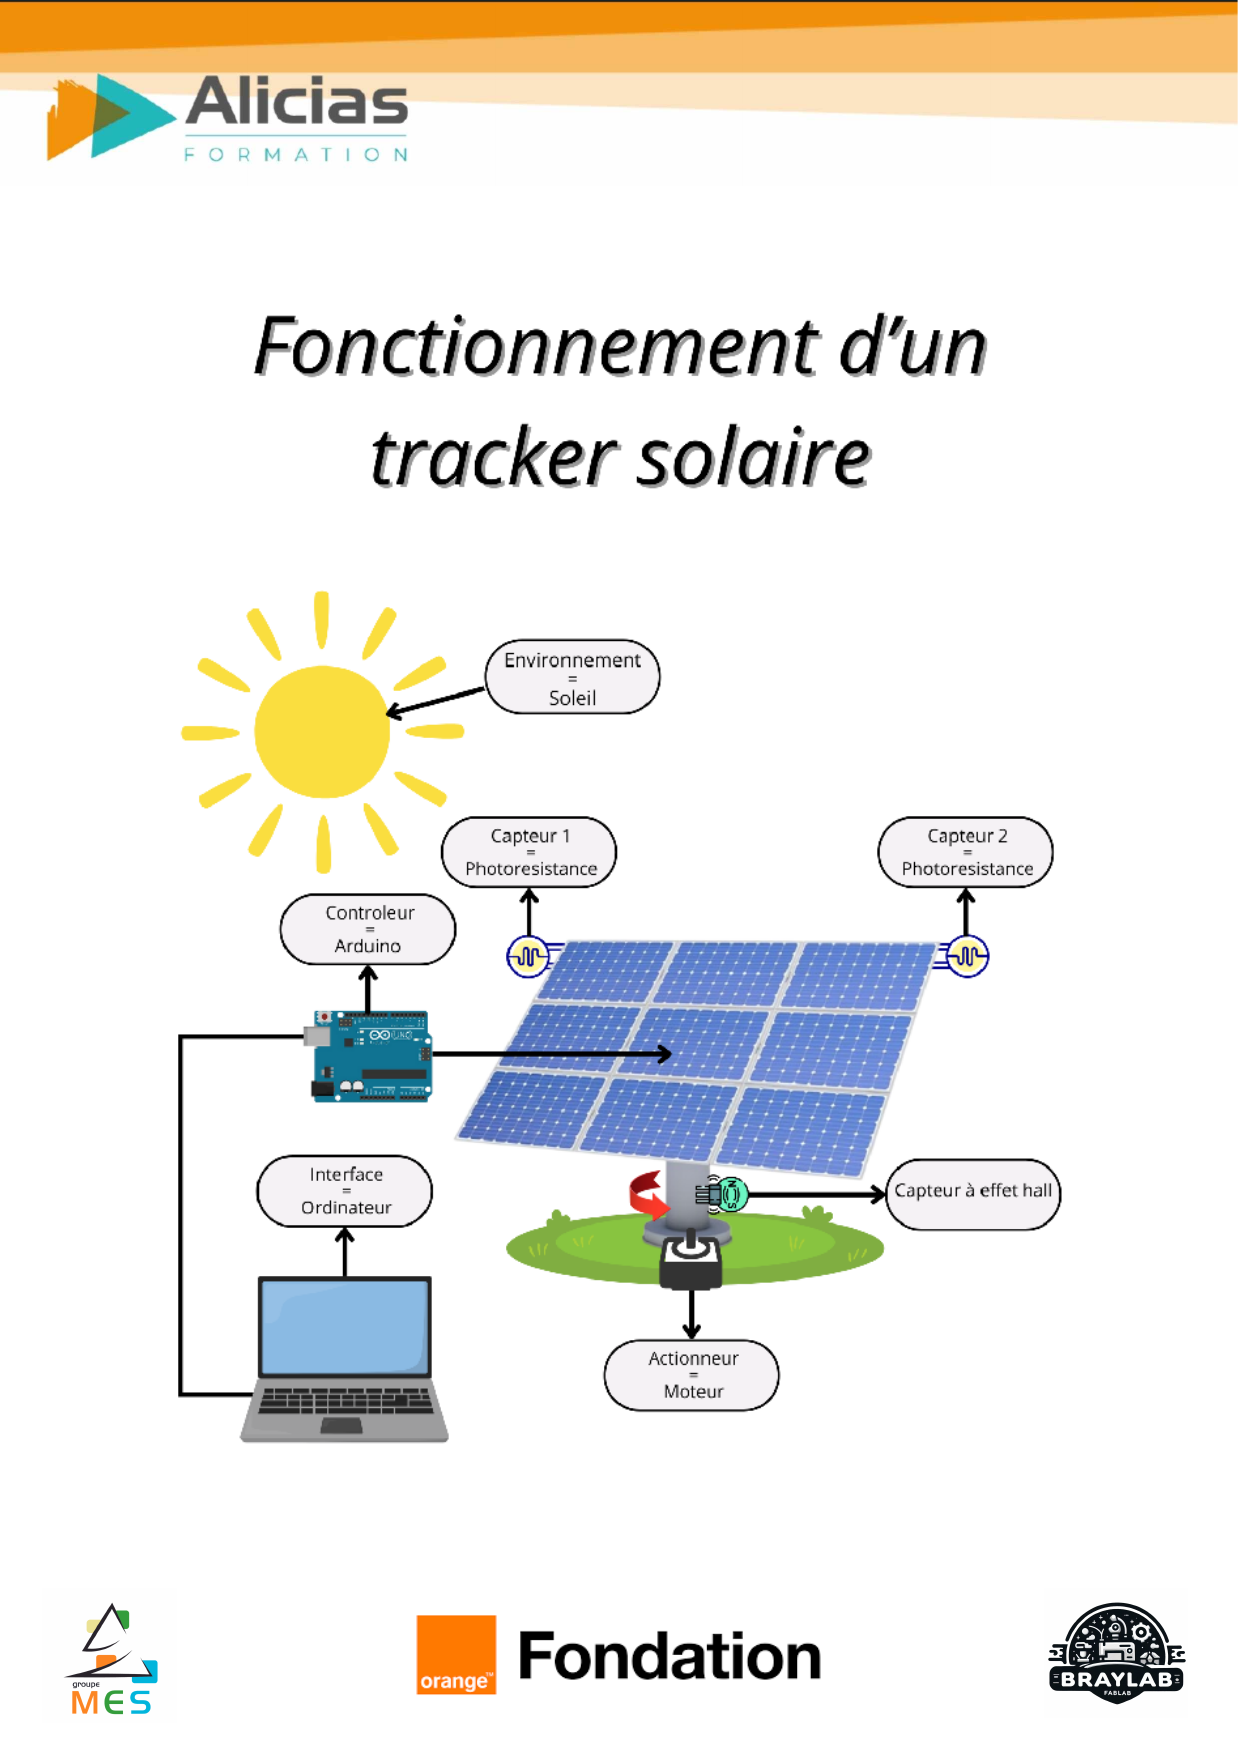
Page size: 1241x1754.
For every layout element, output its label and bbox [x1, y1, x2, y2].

picture [1044, 1588, 1189, 1718]
picture [42, 1588, 177, 1723]
picture [0, 0, 1238, 186]
picture [147, 248, 1093, 1734]
